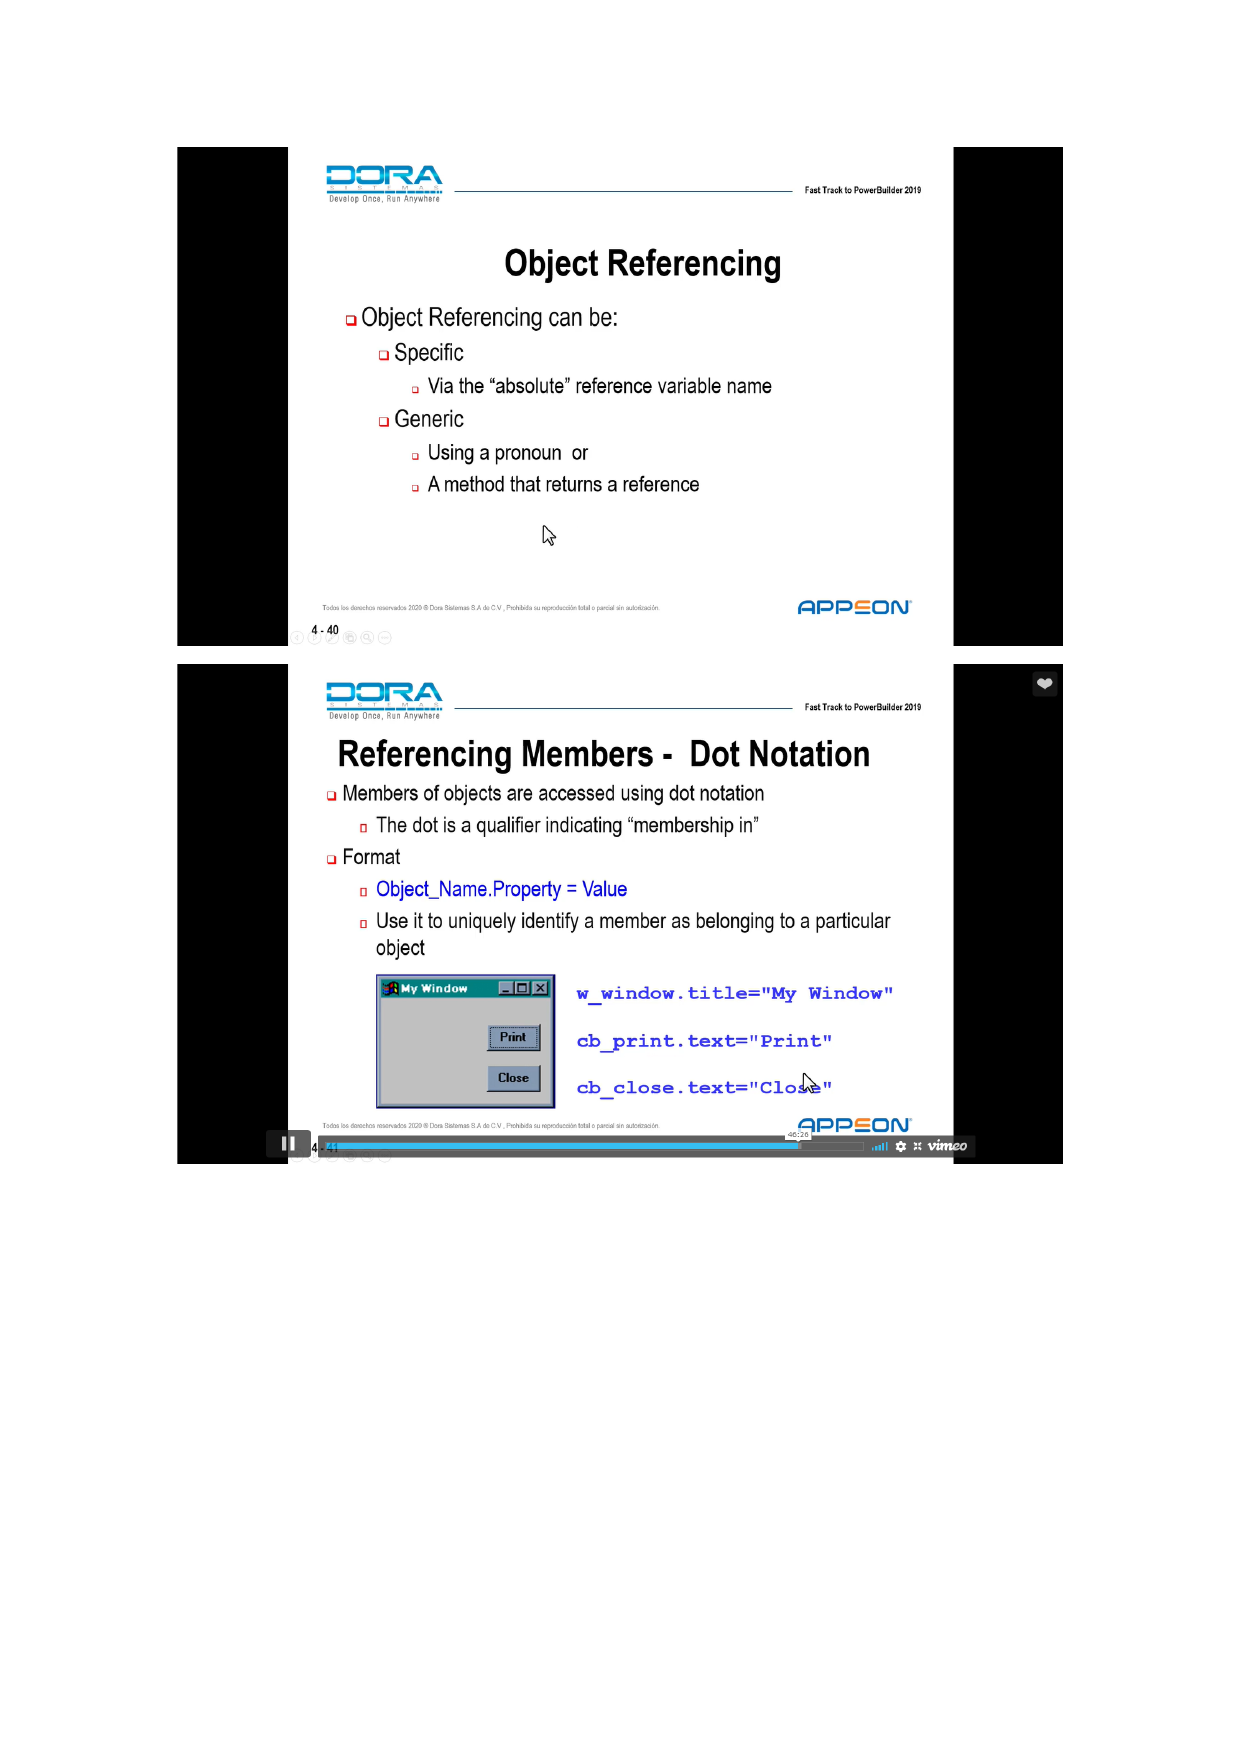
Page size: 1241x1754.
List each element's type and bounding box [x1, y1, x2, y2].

picture [177, 147, 1063, 646]
picture [177, 664, 1063, 1164]
